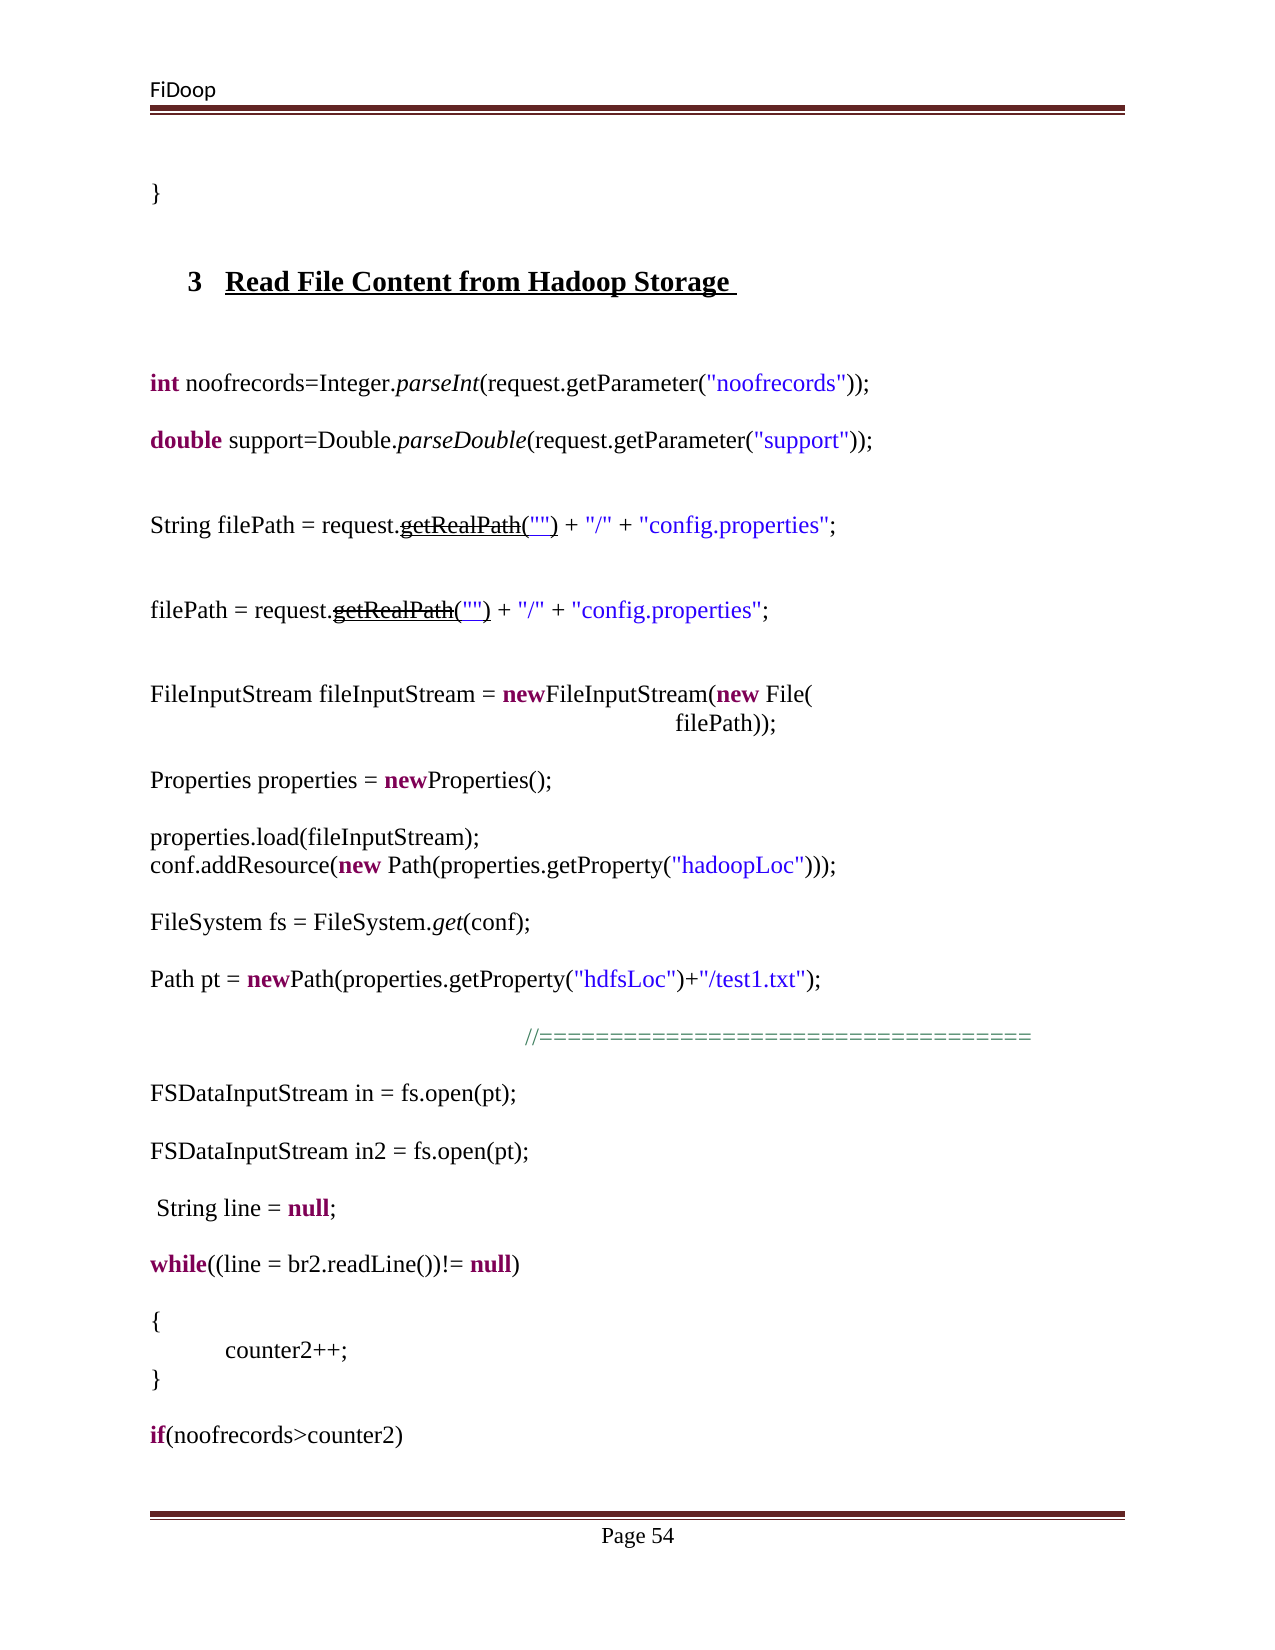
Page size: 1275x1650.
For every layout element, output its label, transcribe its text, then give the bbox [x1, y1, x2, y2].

text filePath)); [150, 708, 1125, 737]
text String line = null; [150, 1193, 1125, 1221]
text String filePath = request.getRealPath("") + "/" + "config.properties"; [150, 510, 1125, 539]
text { [150, 1306, 1125, 1335]
text double support=Double.parseDouble(request.getParameter("support")); [150, 425, 1125, 454]
text } [150, 1364, 1125, 1392]
text FileSystem fs = FileSystem.get(conf); [150, 907, 1125, 936]
text FileInputStream fileInputStream = newFileInputStream(new File( [150, 679, 1125, 708]
text if(noofrecords>counter2) [150, 1421, 1125, 1449]
text Path pt = newPath(properties.getProperty("hdfsLoc")+"/test1.txt"); [150, 964, 1125, 993]
text FSDataInputStream in = fs.open(pt); [150, 1078, 1125, 1107]
text filePath = request.getRealPath("") + "/" + "config.properties"; [150, 595, 1125, 623]
list Read File Content from Hadoop Storage [187, 264, 1125, 298]
text } [150, 178, 1125, 207]
text properties.load(fileInputStream); [150, 822, 1125, 851]
text FSDataInputStream in2 = fs.open(pt); [150, 1136, 1125, 1165]
text //=================================== [150, 1022, 1125, 1050]
text conf.addResource(new Path(properties.getProperty("hadoopLoc"))); [150, 851, 1125, 879]
text while((line = br2.readLine())!= null) [150, 1249, 1125, 1278]
text int noofrecords=Integer.parseInt(request.getParameter("noofrecords")); [150, 368, 1125, 397]
text Properties properties = newProperties(); [150, 765, 1125, 794]
text counter2++; [150, 1335, 1125, 1364]
